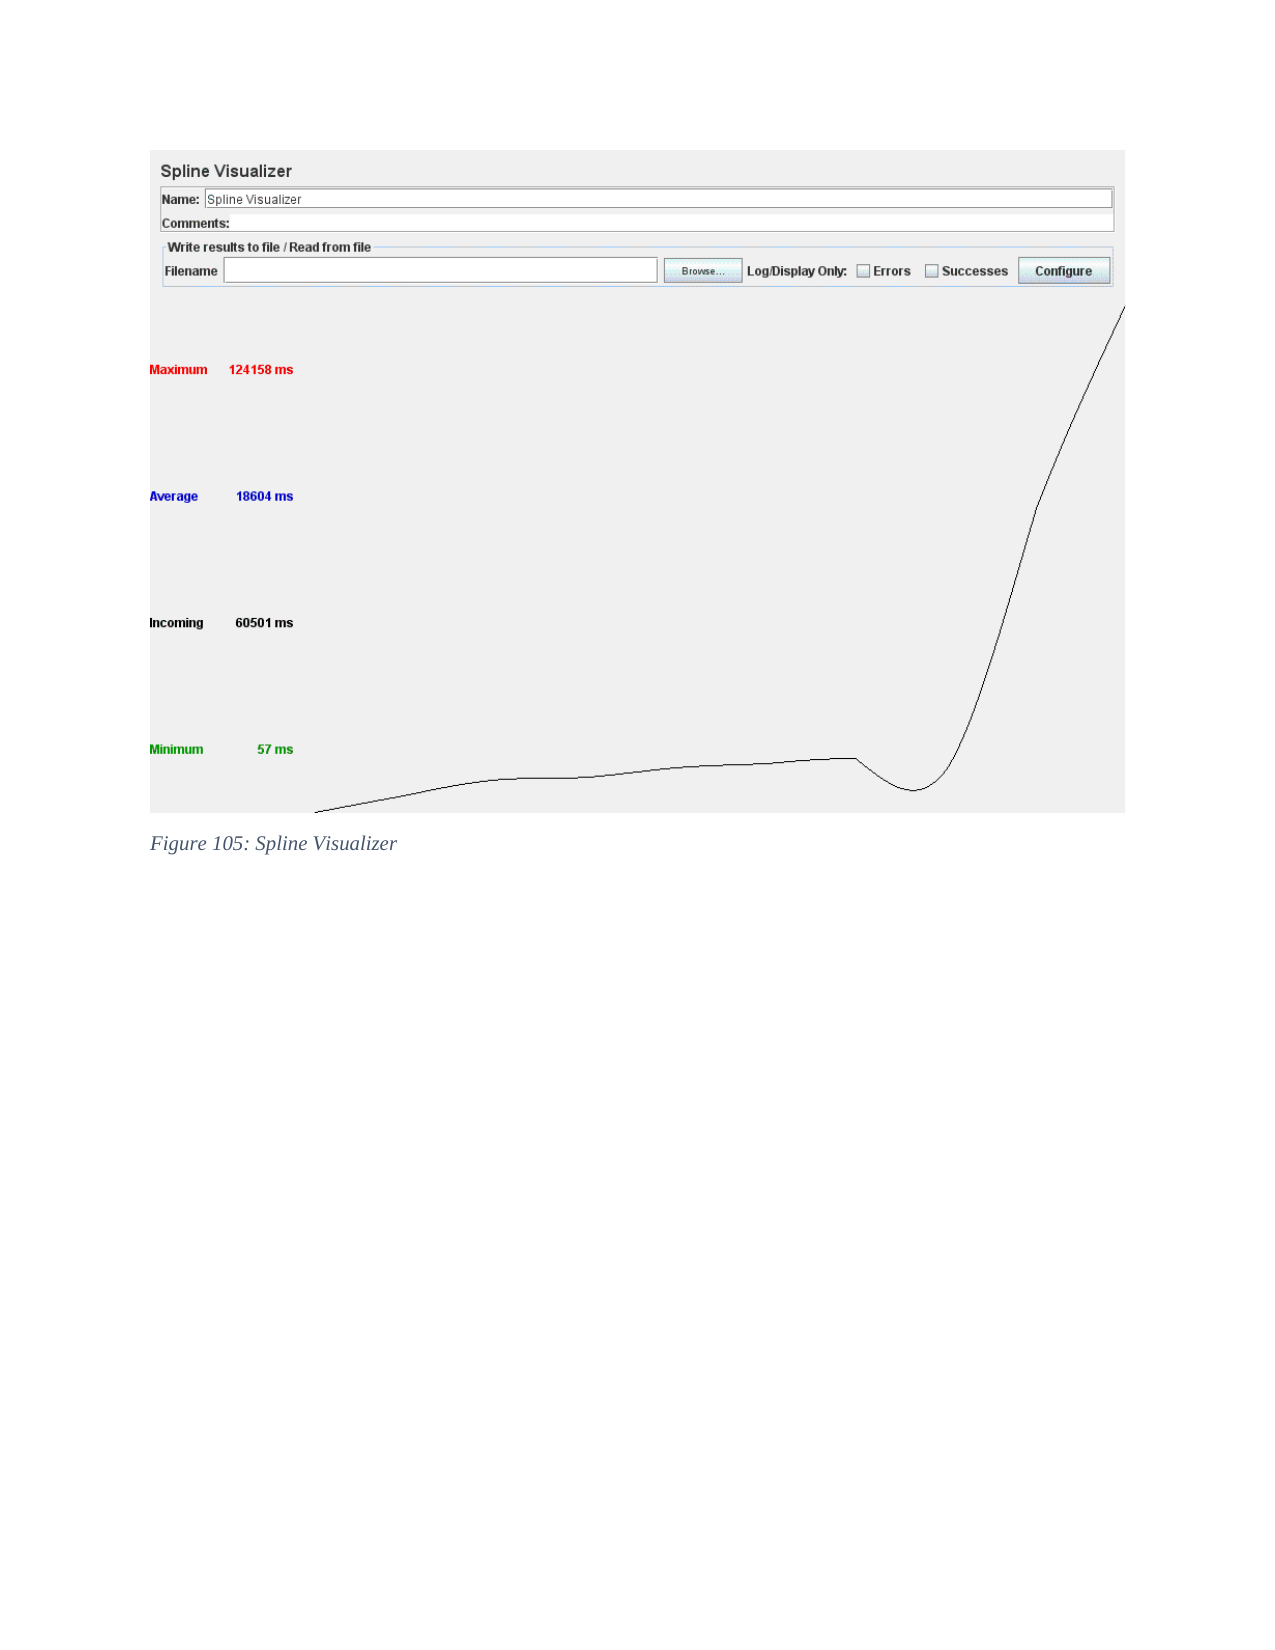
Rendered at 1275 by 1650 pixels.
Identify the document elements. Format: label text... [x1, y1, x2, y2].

text Figure 105: Spline Visualizer [150, 831, 1125, 855]
picture [150, 150, 1125, 813]
